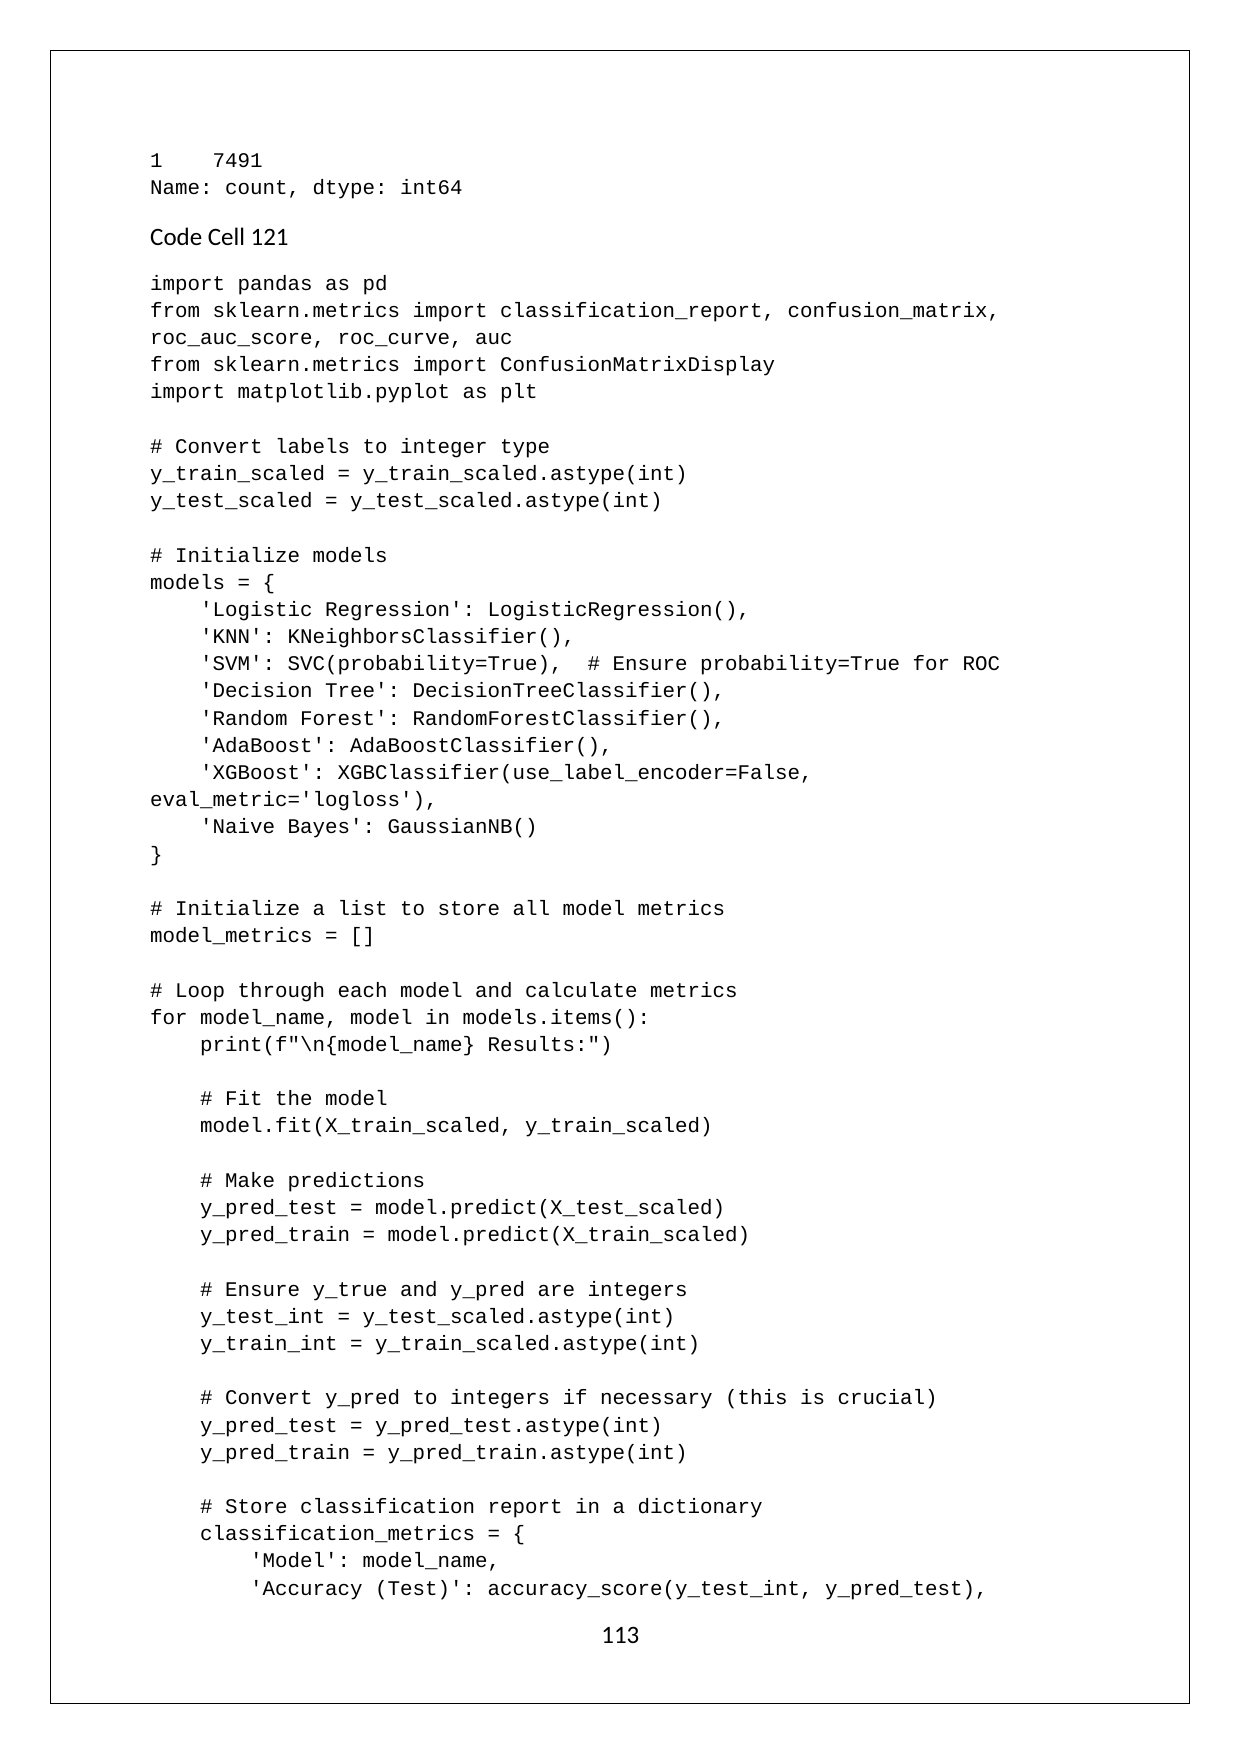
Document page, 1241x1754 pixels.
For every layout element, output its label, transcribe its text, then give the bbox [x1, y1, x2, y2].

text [150, 150, 1090, 201]
text Code Cell 121 [150, 221, 1090, 252]
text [150, 273, 1090, 1601]
